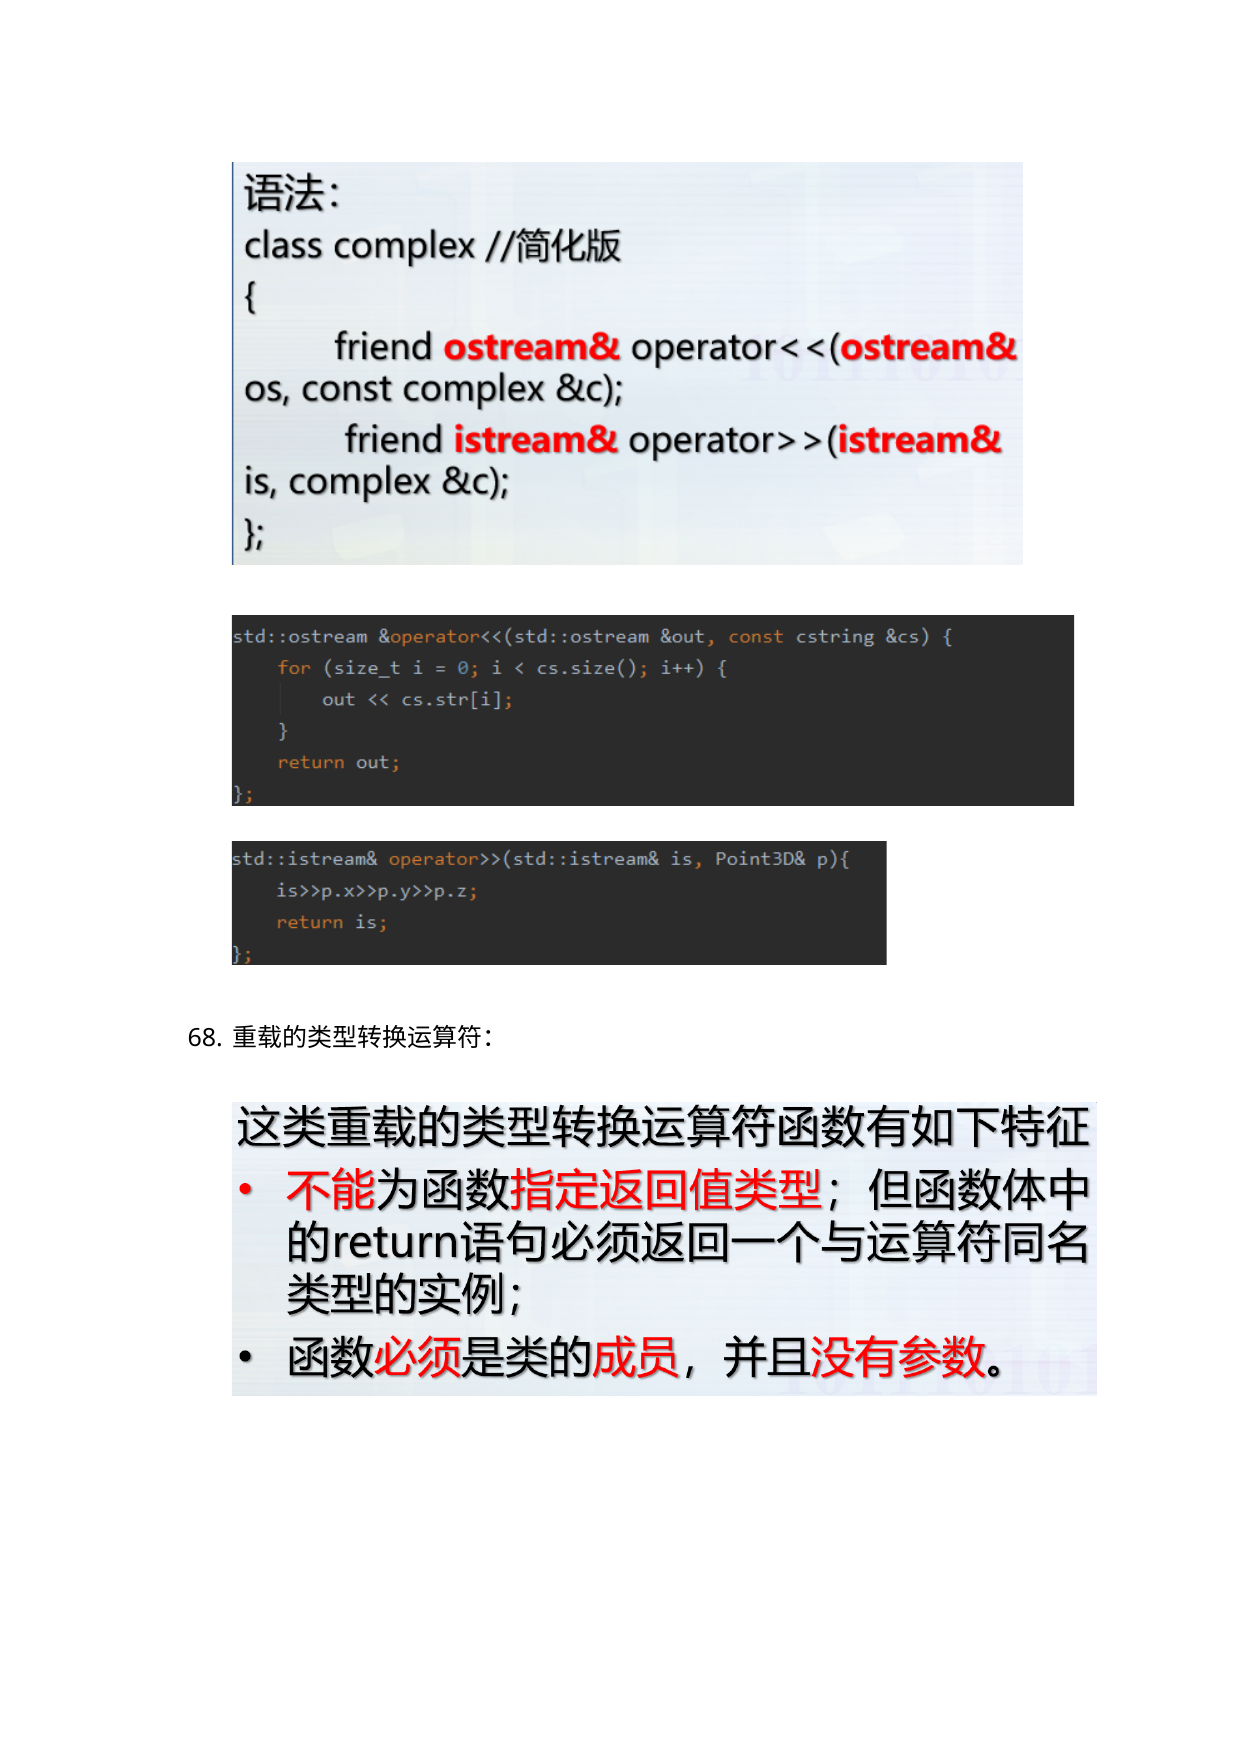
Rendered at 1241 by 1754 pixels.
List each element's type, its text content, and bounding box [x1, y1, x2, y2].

picture [231, 1102, 1097, 1396]
picture [231, 841, 887, 965]
picture [231, 615, 1075, 806]
picture [231, 162, 1023, 565]
list 重载的类型转换运算符： [187, 1003, 1053, 1068]
